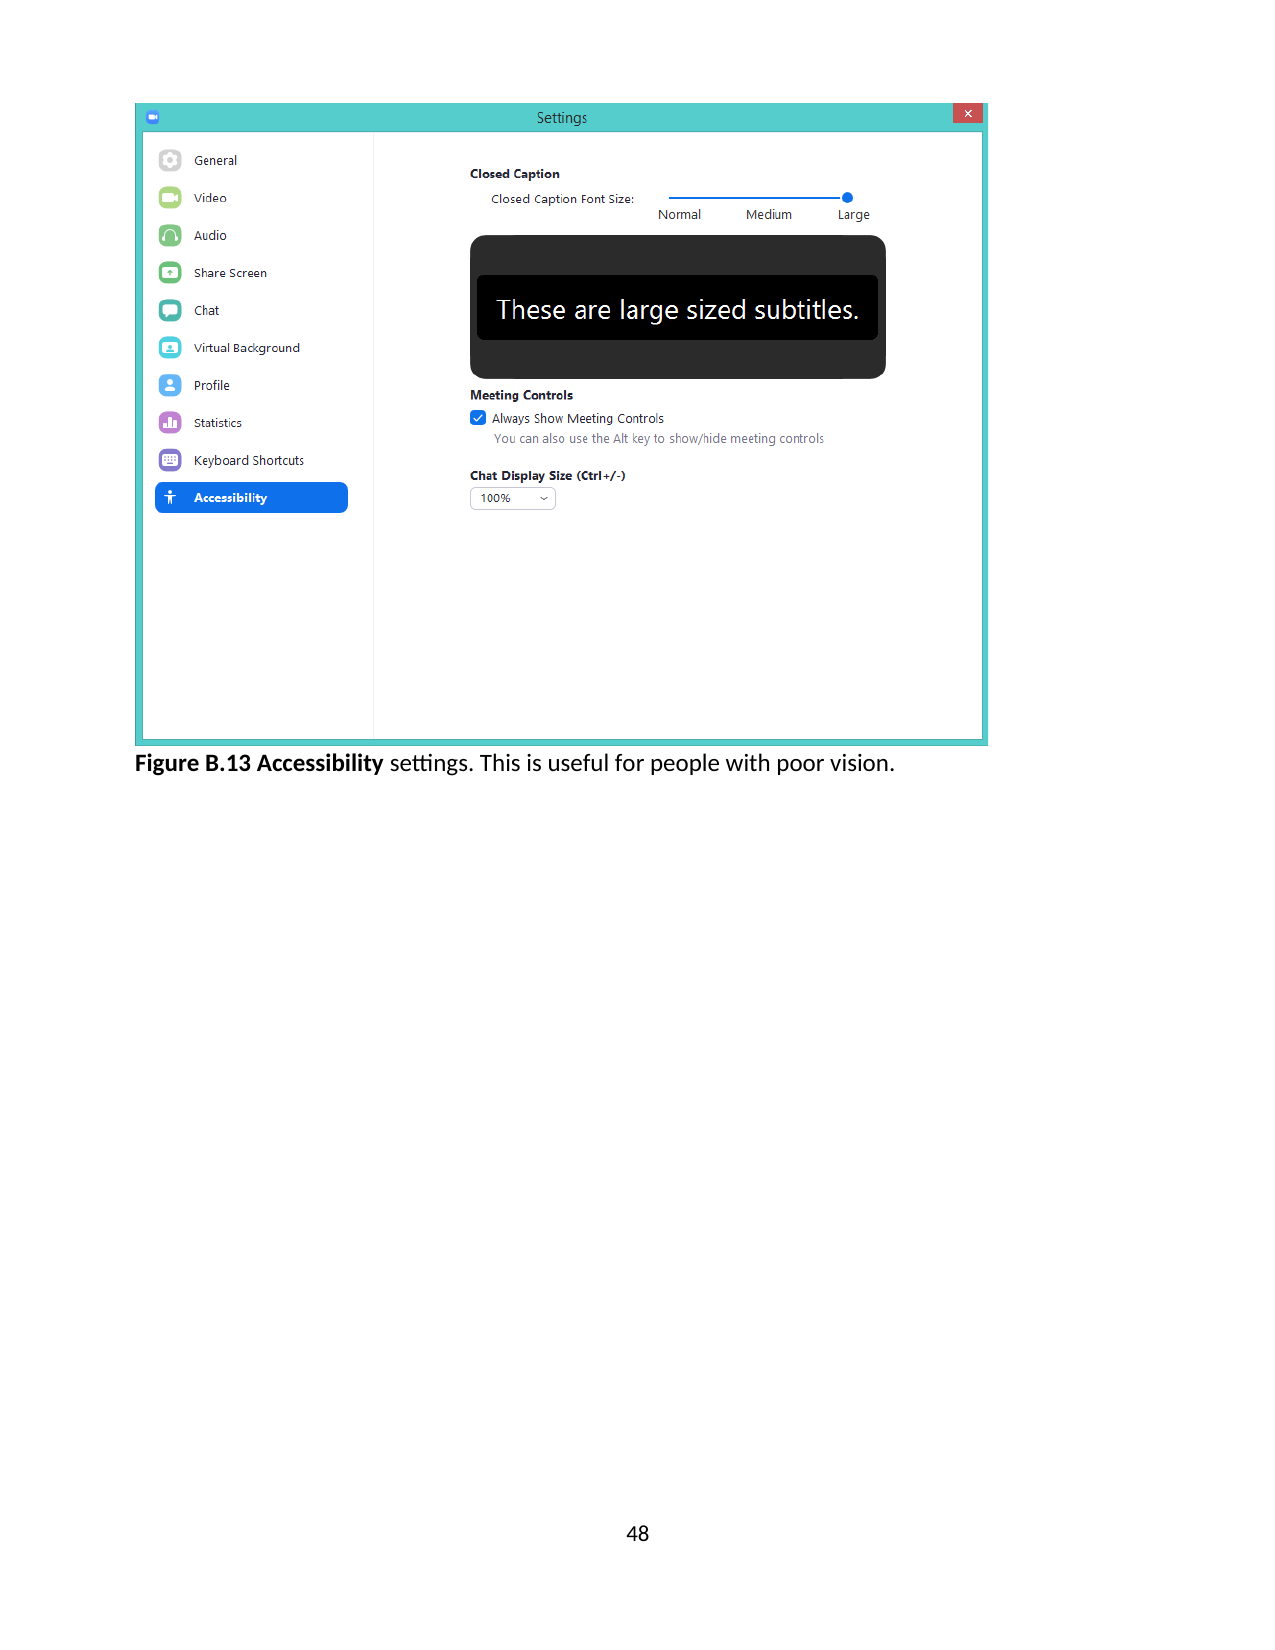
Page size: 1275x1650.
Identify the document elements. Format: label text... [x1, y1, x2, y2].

text Figure B.13 Accessibility settings. This is useful for people with poor vision. [135, 747, 1140, 778]
picture [135, 103, 989, 746]
